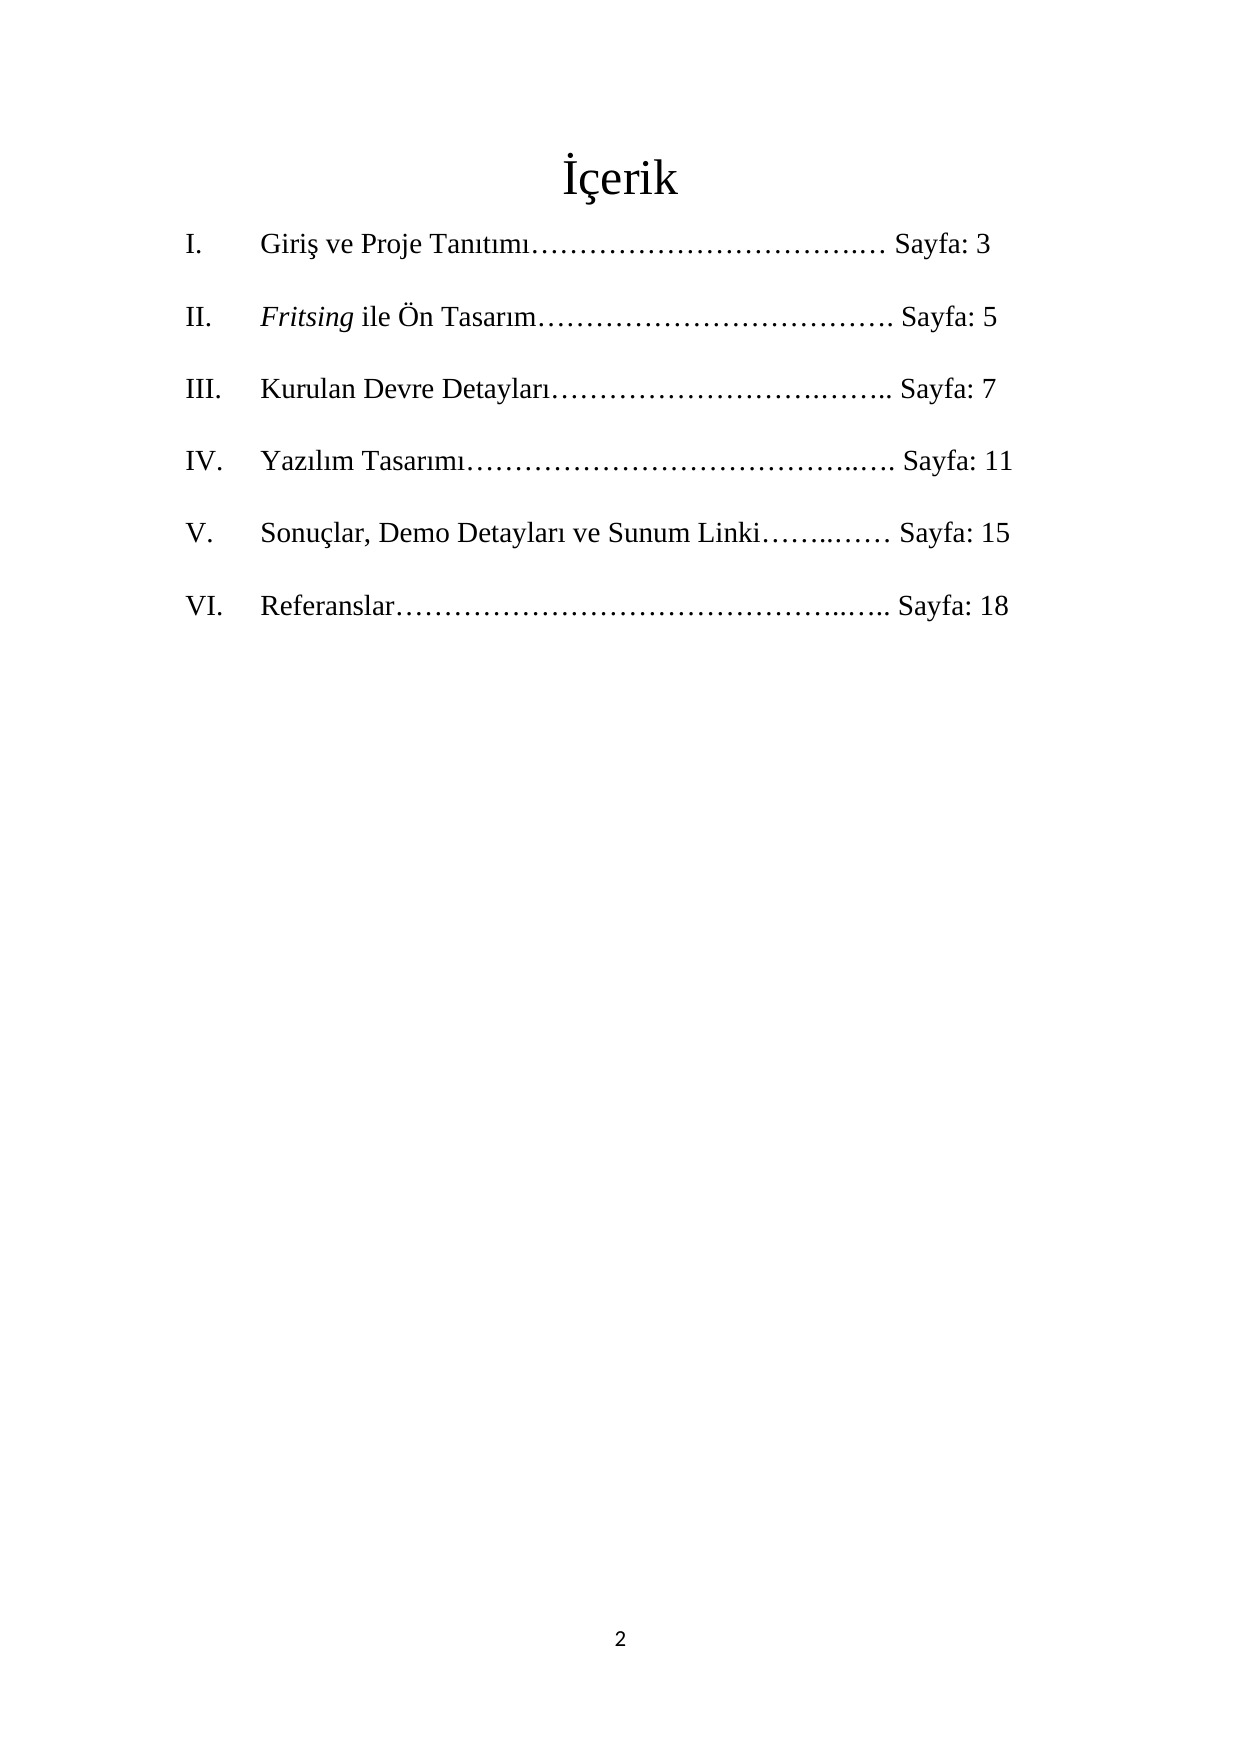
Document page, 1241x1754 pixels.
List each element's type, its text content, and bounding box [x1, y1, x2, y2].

text İçerik [148, 148, 1093, 205]
list Kurulan Devre Detayları……………………….…….. Sayfa: 7 [185, 371, 1093, 404]
list Fritsing ile Ön Tasarım………………………………. Sayfa: 5 [185, 299, 1093, 332]
list Giriş ve Proje Tanıtımı…………………………….… Sayfa: 3 [185, 226, 1093, 260]
list Yazılım Tasarımı…………………………………..…. Sayfa: 11 [185, 443, 1093, 477]
list Sonuçlar, Demo Detayları ve Sunum Linki……..…… Sayfa: 15 [185, 516, 1093, 549]
list Referanslar………………………………………..….. Sayfa: 18 [185, 588, 1093, 621]
